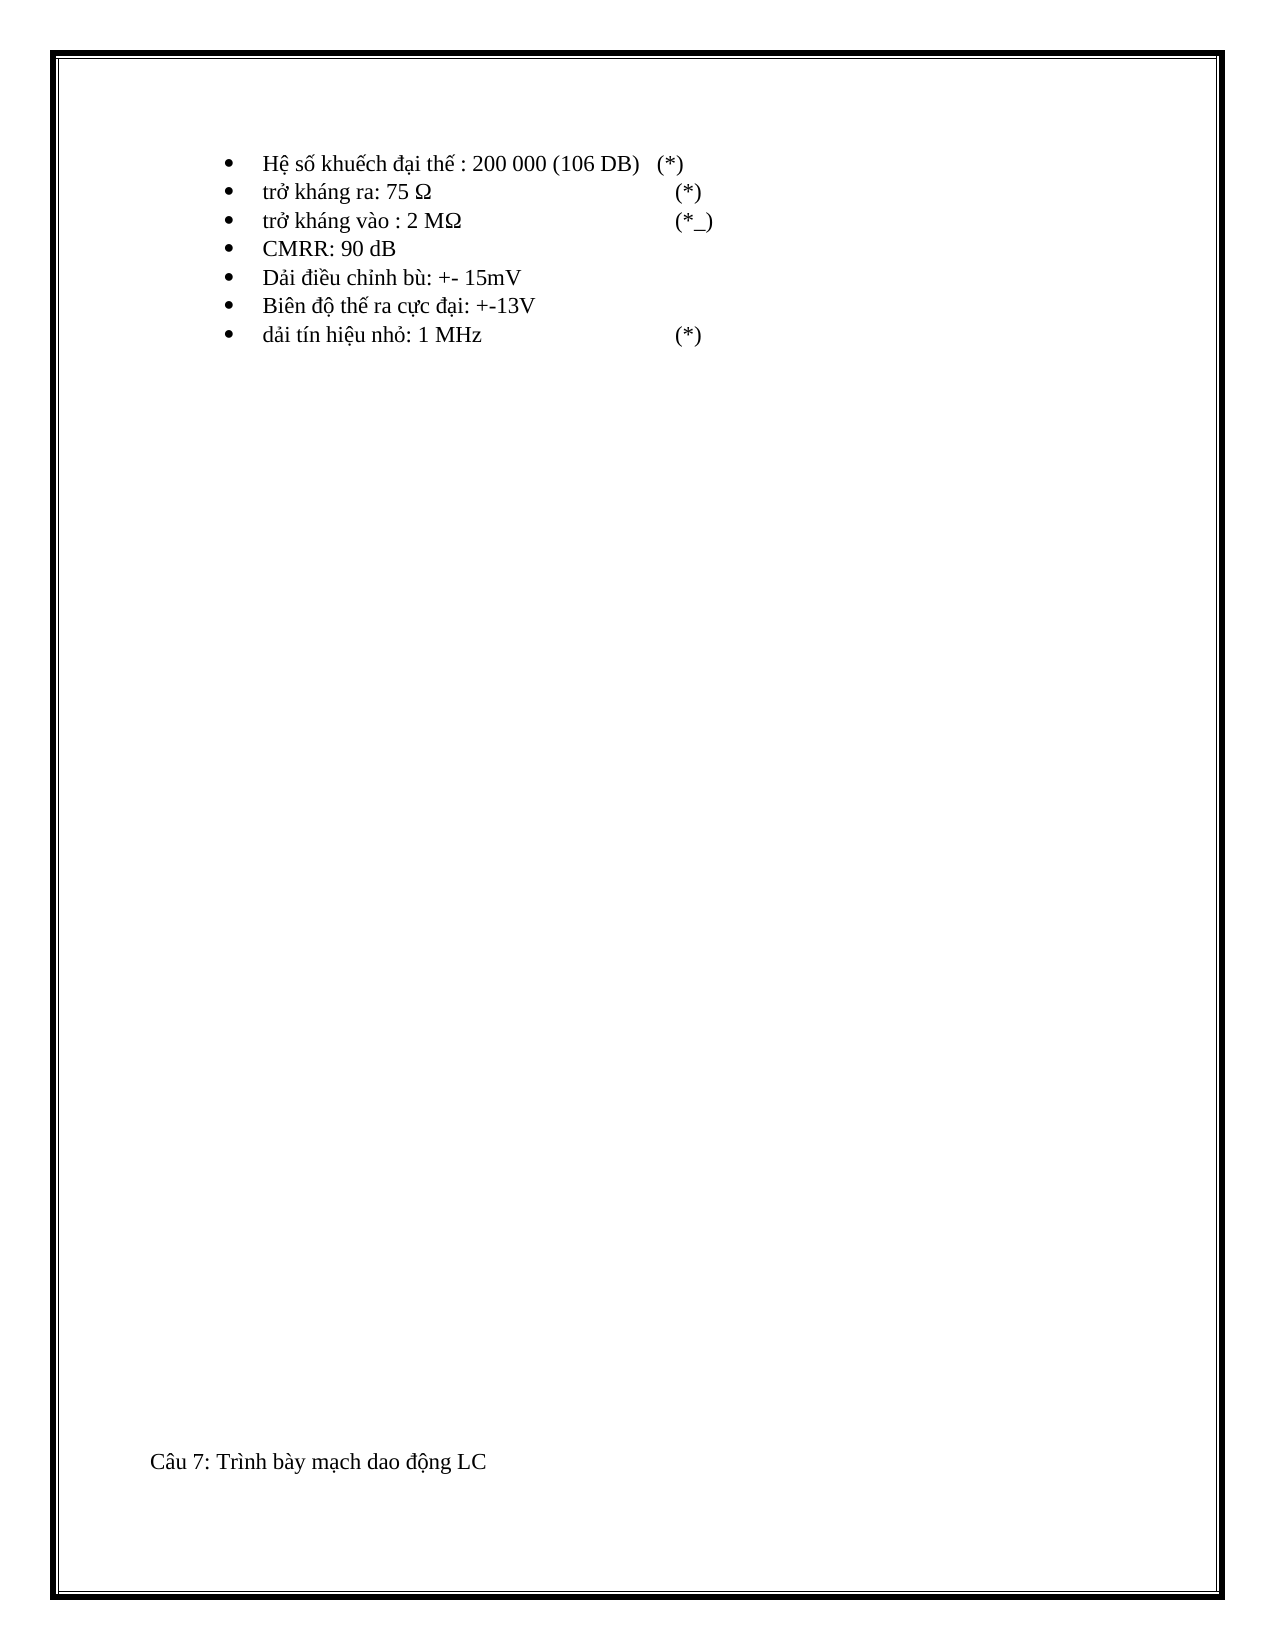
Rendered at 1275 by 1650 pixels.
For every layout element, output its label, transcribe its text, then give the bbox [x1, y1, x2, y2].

list CMRR: 90 dB [225, 235, 1125, 262]
list dải tín hiệu nhỏ: 1 MHz (*) [225, 321, 1125, 347]
list Hệ số khuếch đại thế : 200 000 (106 DB) (*) [225, 150, 1125, 176]
list trở kháng ra: 75 Ω (*) [225, 178, 1125, 205]
list Biên độ thế ra cực đại: +-13V [225, 292, 1125, 318]
list Dải điều chỉnh bù: +- 15mV [225, 264, 1125, 290]
list trở kháng vào : 2 MΩ (*_) [225, 207, 1125, 233]
text Câu 7: Trình bày mạch dao động LC [150, 1448, 1125, 1474]
